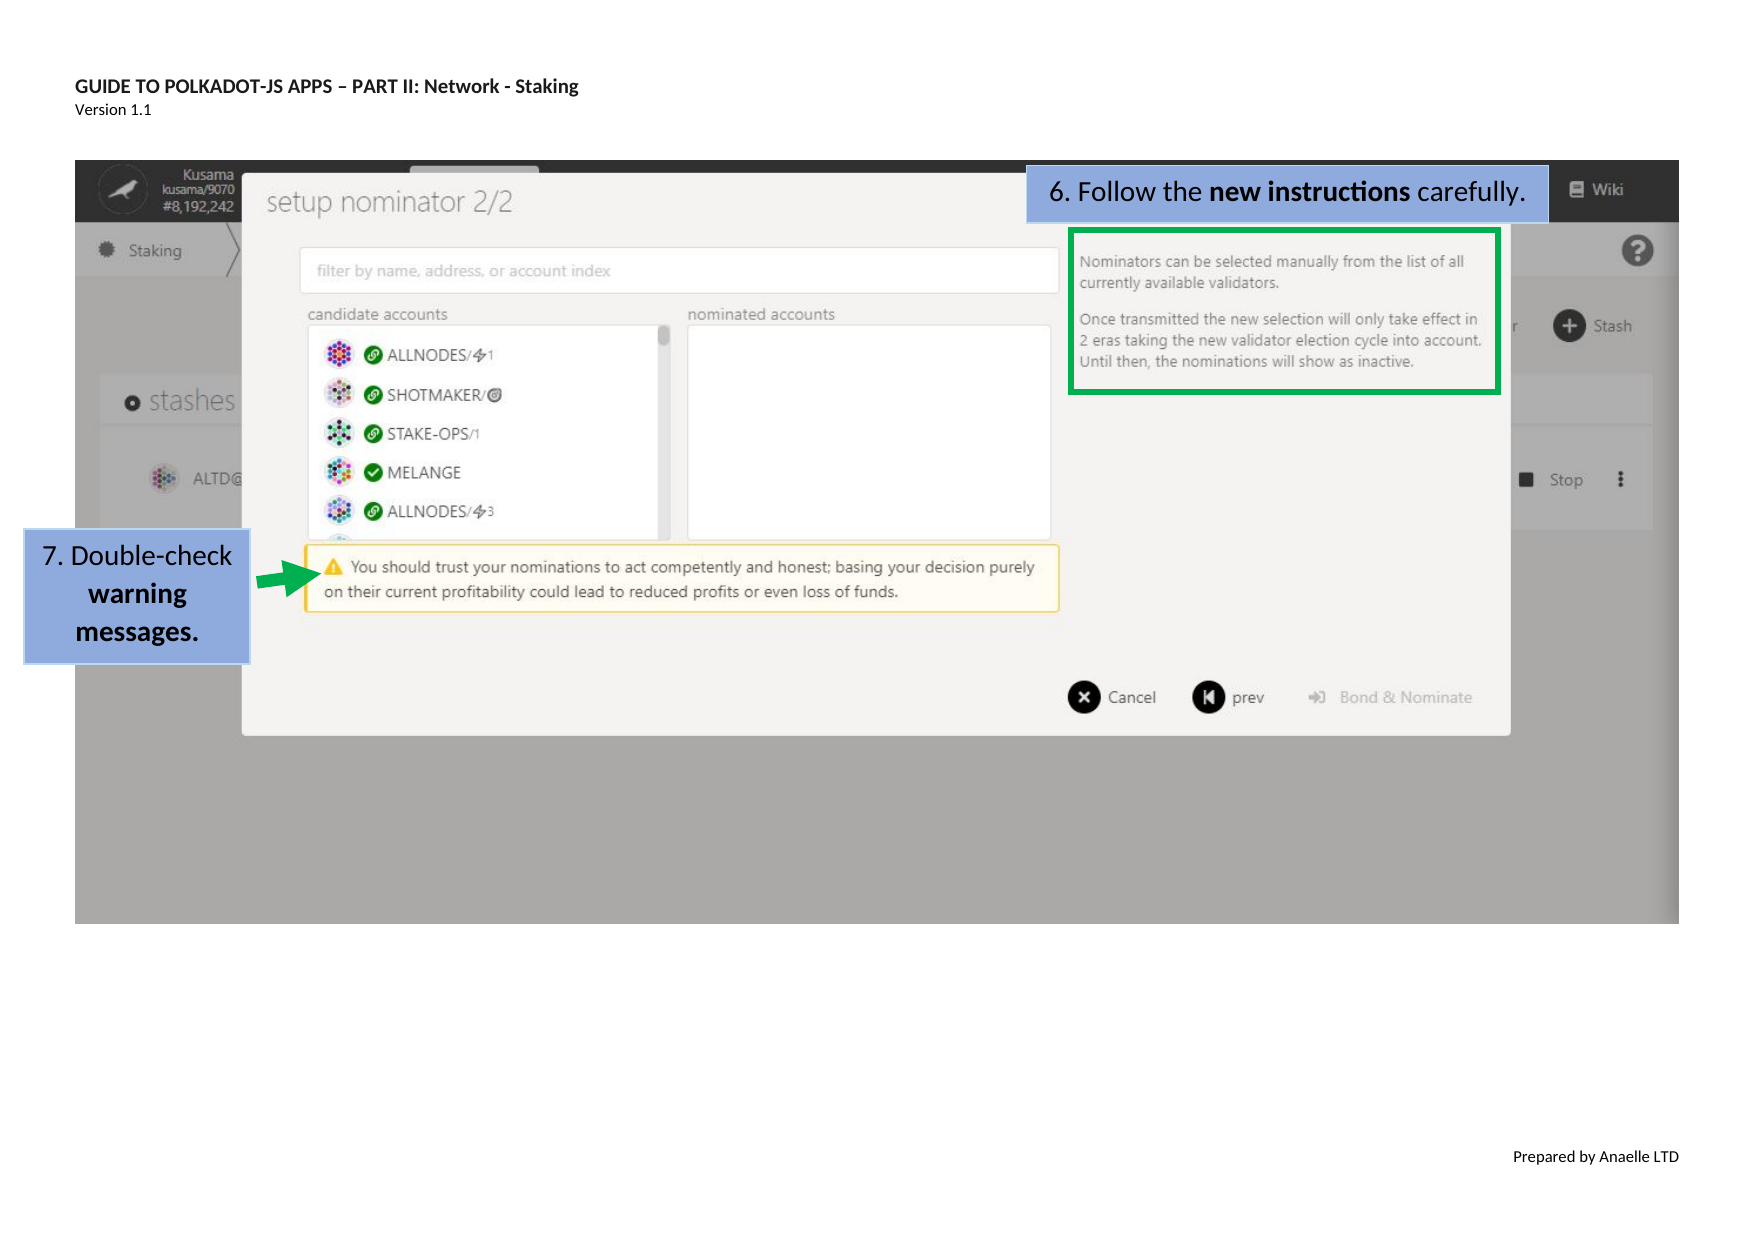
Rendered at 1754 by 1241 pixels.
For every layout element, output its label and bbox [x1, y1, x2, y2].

picture [75, 160, 1679, 924]
